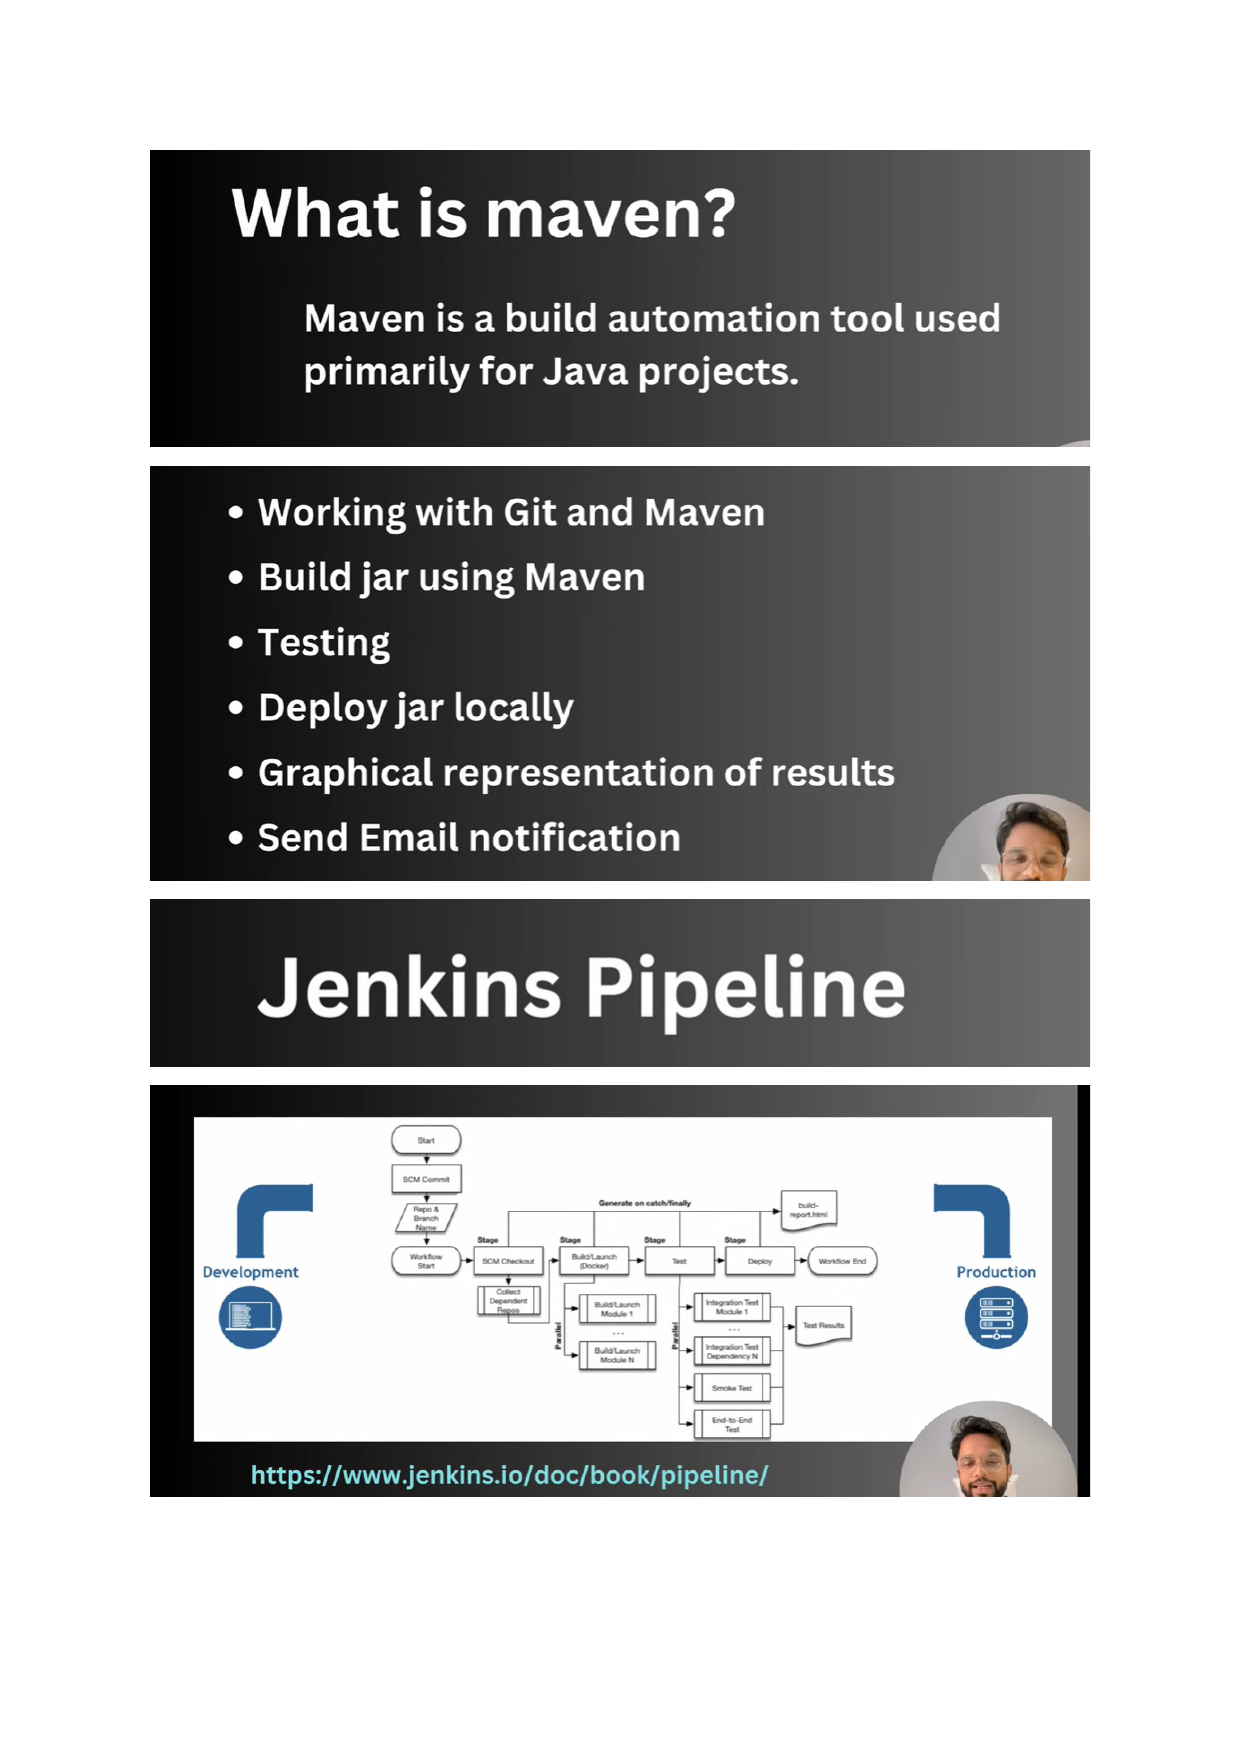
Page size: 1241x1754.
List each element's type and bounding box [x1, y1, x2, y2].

picture [150, 899, 1091, 1067]
picture [150, 466, 1091, 881]
picture [150, 150, 1091, 447]
picture [150, 1085, 1091, 1497]
